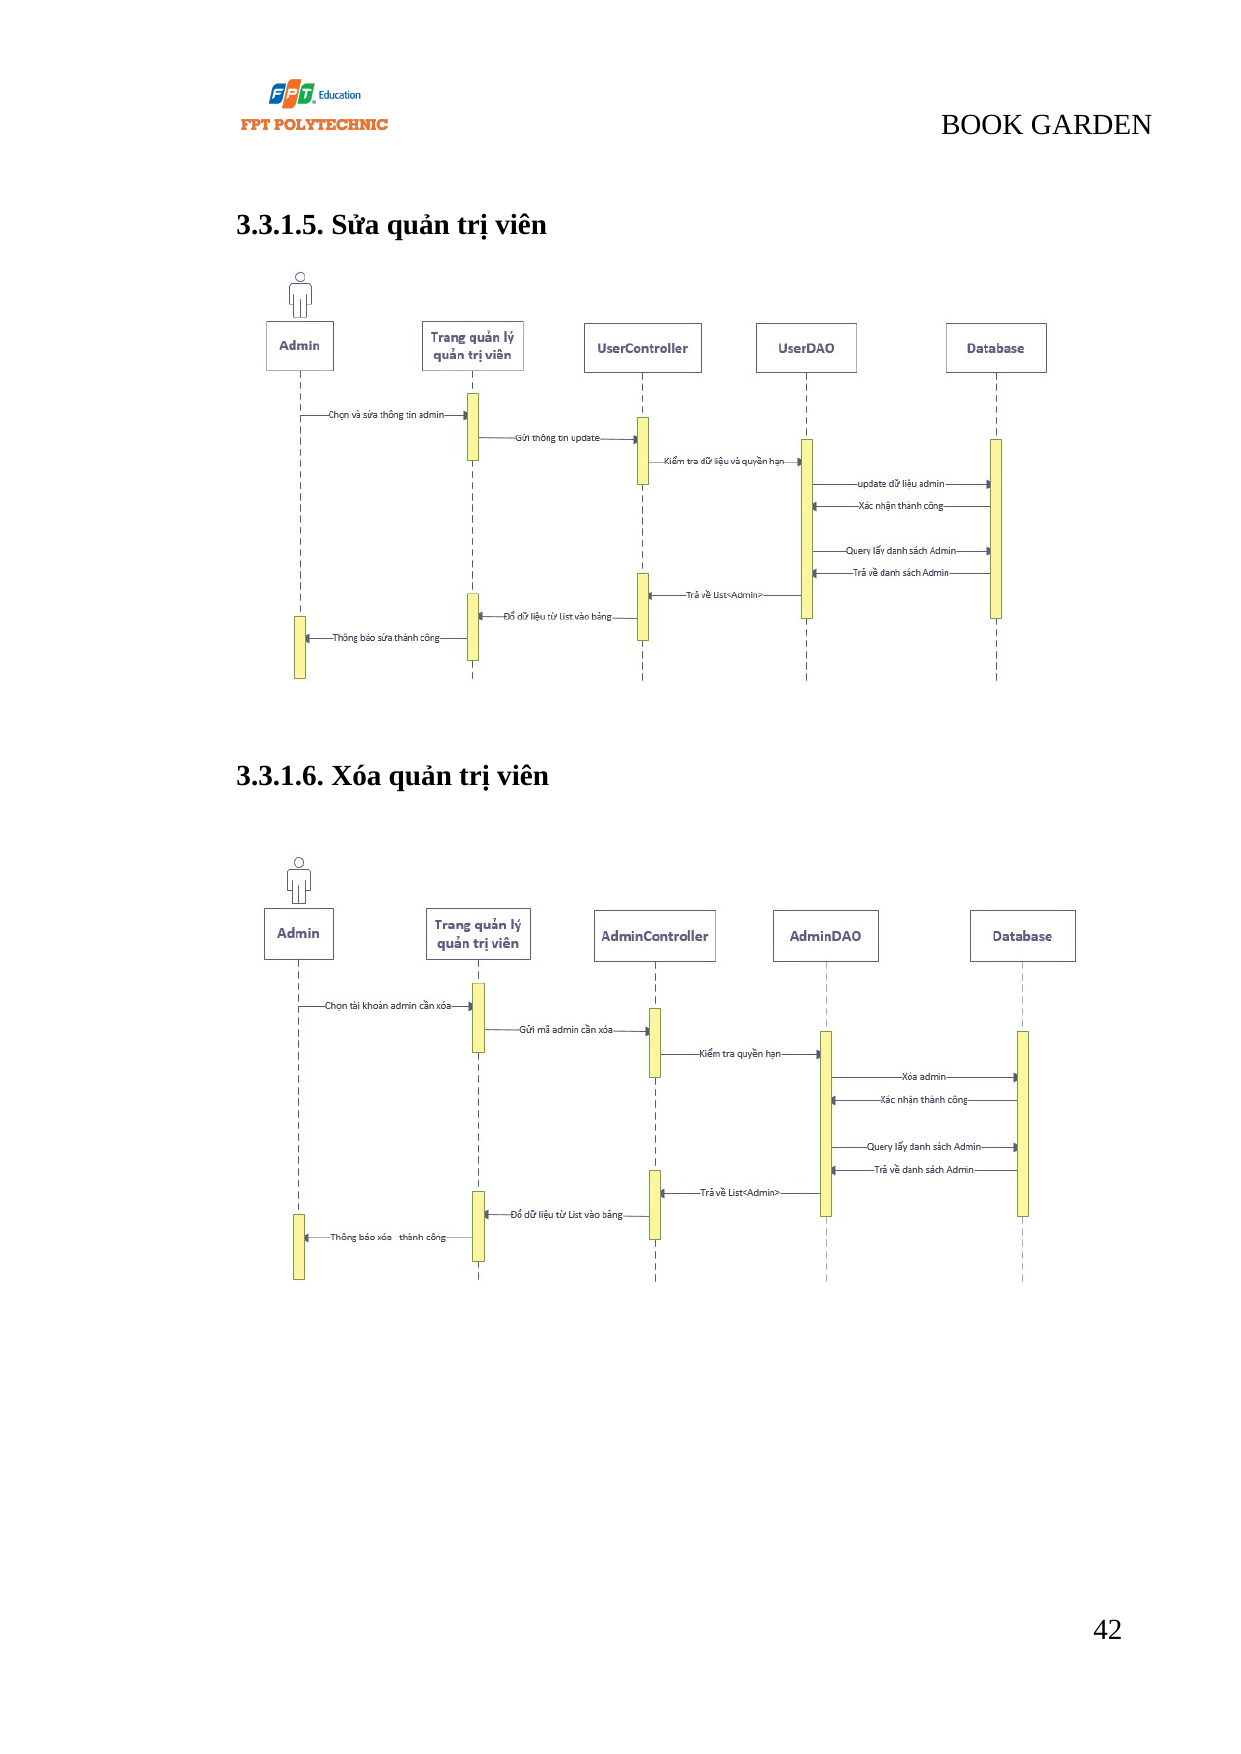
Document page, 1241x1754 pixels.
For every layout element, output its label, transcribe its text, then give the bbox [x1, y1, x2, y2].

picture [215, 252, 1088, 725]
picture [213, 842, 1106, 1350]
subtitle Sửa quản trị viên [236, 207, 1122, 240]
picture [236, 75, 393, 135]
